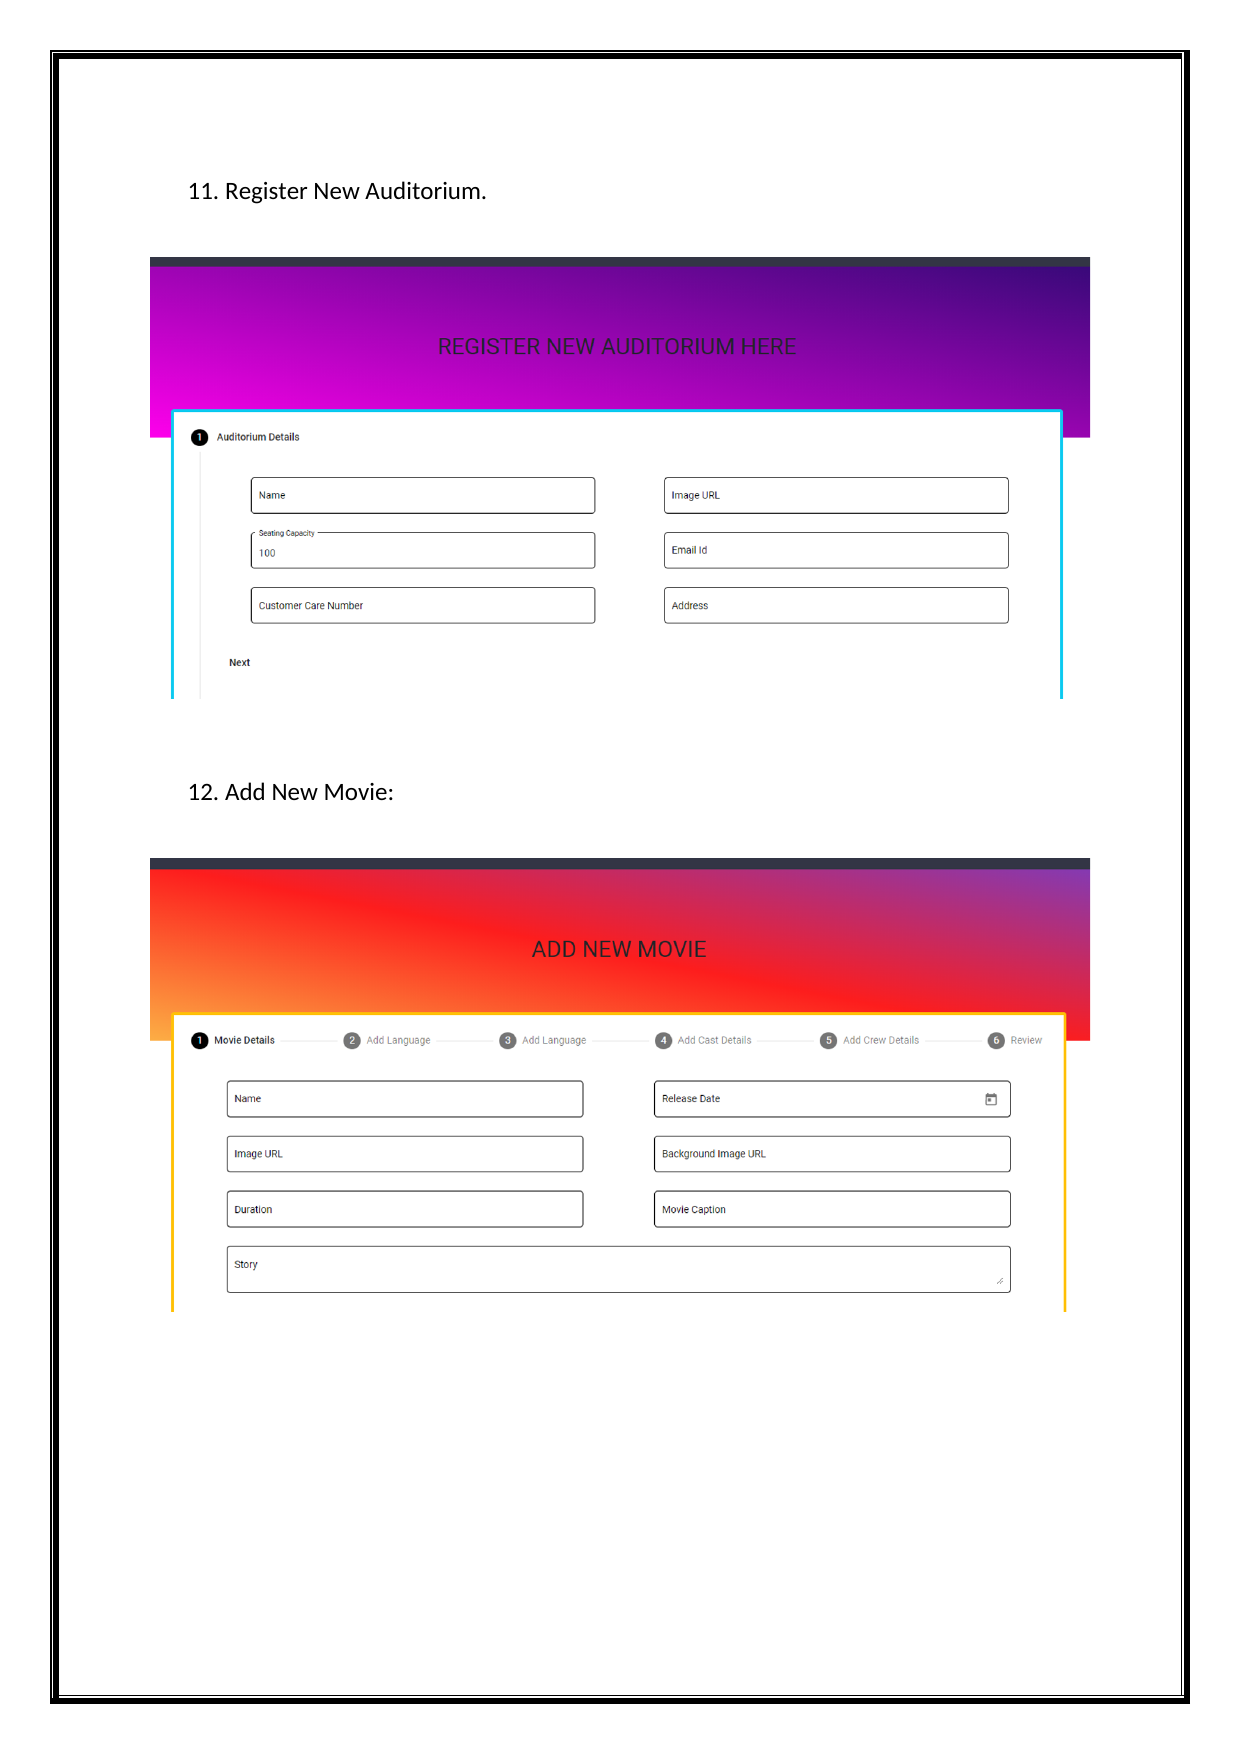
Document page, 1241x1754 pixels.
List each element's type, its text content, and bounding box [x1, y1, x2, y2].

subtitle Add New Movie: [187, 776, 1090, 806]
picture [150, 858, 1091, 1312]
picture [150, 257, 1091, 699]
subtitle Register New Auditorium. [187, 175, 1090, 206]
